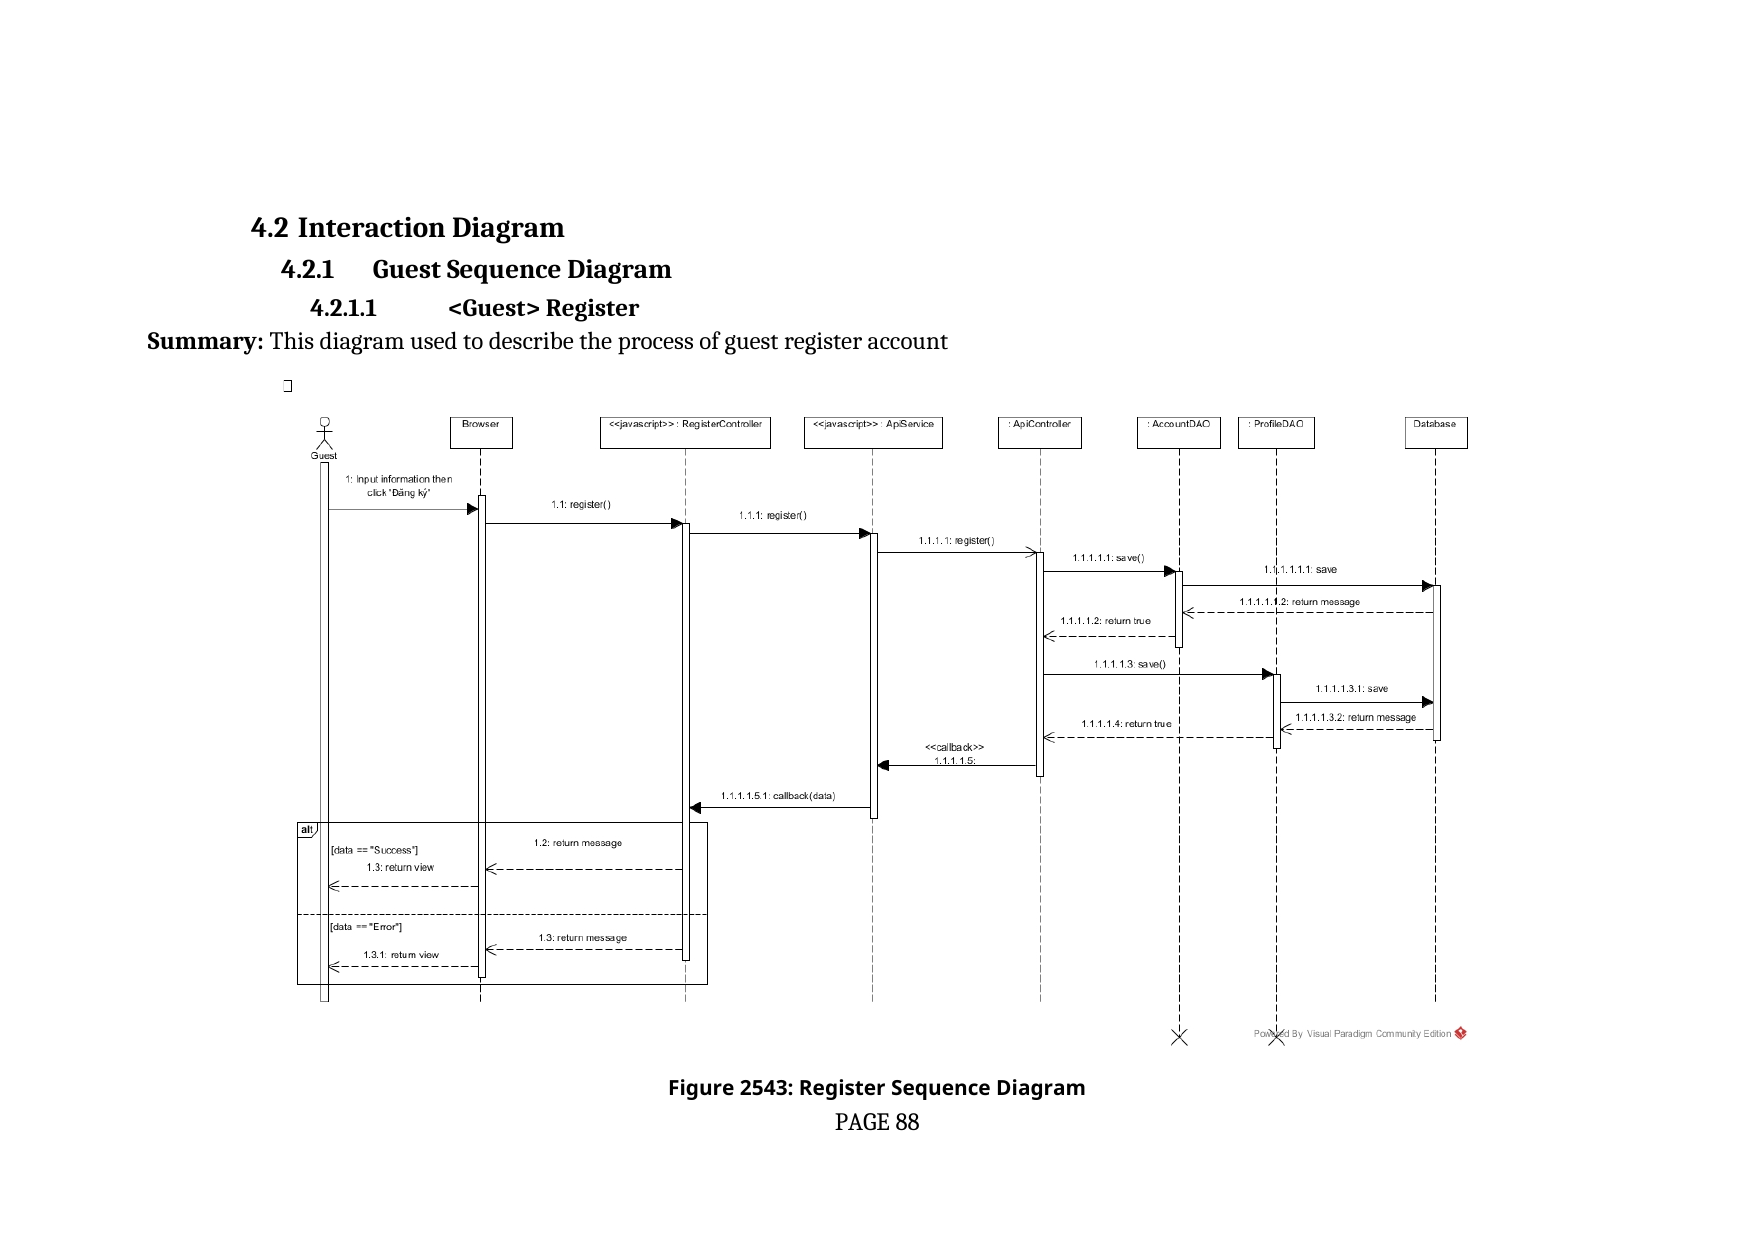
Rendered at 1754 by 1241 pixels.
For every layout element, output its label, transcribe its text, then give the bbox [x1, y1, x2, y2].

text Summary: This diagram used to describe the process of guest register account [148, 327, 1606, 355]
subtitle <Guest> Register [310, 293, 1606, 322]
subtitle Interaction Diagram [251, 211, 1606, 244]
picture [283, 380, 1471, 1048]
subtitle Guest Sequence Diagram [281, 254, 1606, 285]
